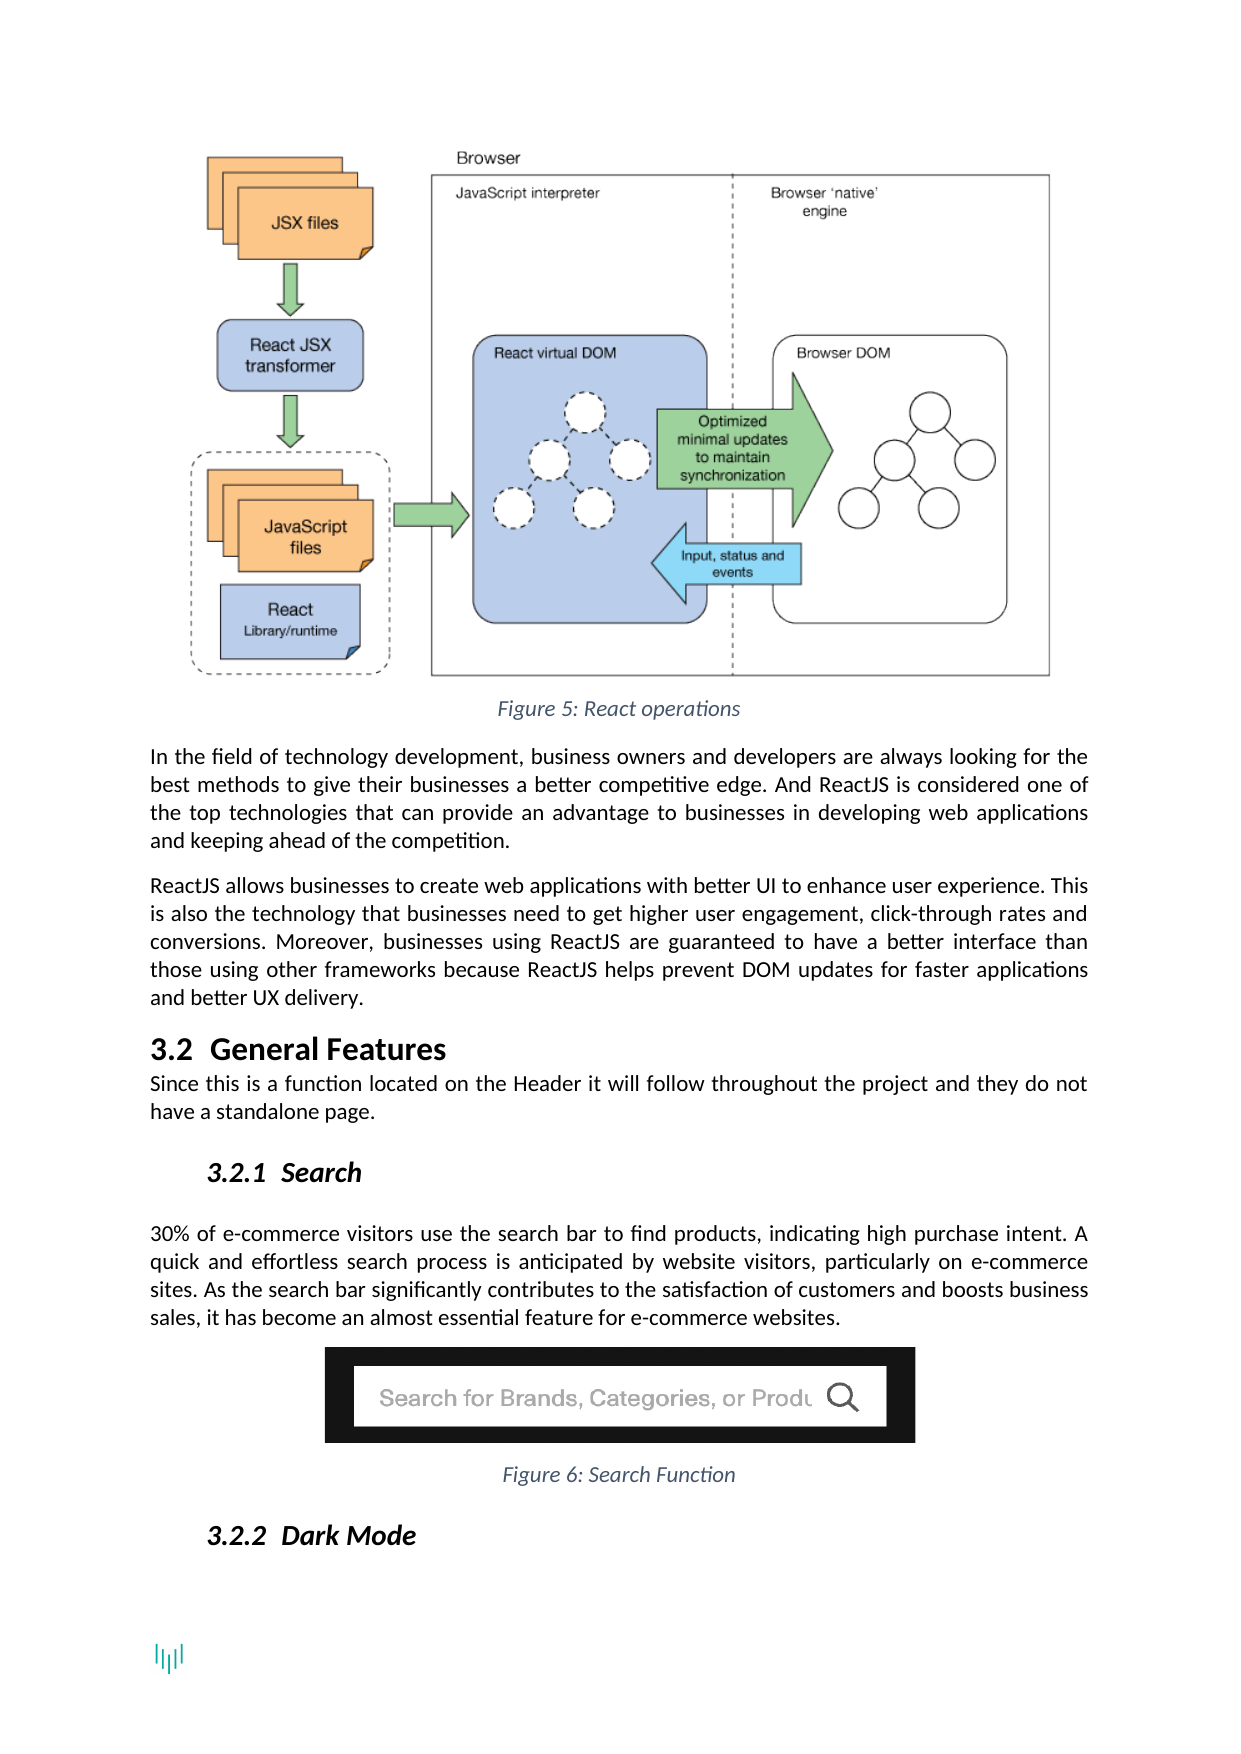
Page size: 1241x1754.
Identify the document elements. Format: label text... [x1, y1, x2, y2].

subtitle Dark Mode [206, 1517, 1090, 1552]
text 30% of e-commerce visitors use the search bar to find products, indicating high purchase intent. A quick and effortless search process is anticipated by website visitors, particularly on e-commerce sites. As the search bar significantly contributes to the satisfaction of customers and boosts business sales, it has become an almost essential feature for e-commerce websites. [150, 1219, 1090, 1331]
picture [150, 1639, 188, 1677]
subtitle Search [206, 1154, 1090, 1189]
text Since this is a function located on the Header it will follow throughout the project and they do not have a standalone page. [150, 1069, 1090, 1125]
picture [324, 1347, 916, 1443]
subtitle General Features [150, 1028, 1090, 1069]
text Figure 6: Search Function [150, 1460, 1090, 1488]
text In the field of technology development, business owners and developers are always looking for the best methods to give their businesses a better competitive edge. And ReactJS is considered one of the top technologies that can provide an advantage to businesses in developing web applications and keeping ahead of the competition. [150, 742, 1090, 854]
text ReactJS allows businesses to create web applications with better UI to enhance user experience. This is also the technology that businesses need to get higher user engagement, click-through rates and conversions. Moreover, businesses using ReactJS are guaranteed to have a better interface than those using other frameworks because ReactJS helps prevent DOM updates for faster applications and better UX delivery. [150, 871, 1090, 1011]
picture [190, 150, 1050, 677]
text Figure 5: React operations [150, 694, 1090, 722]
